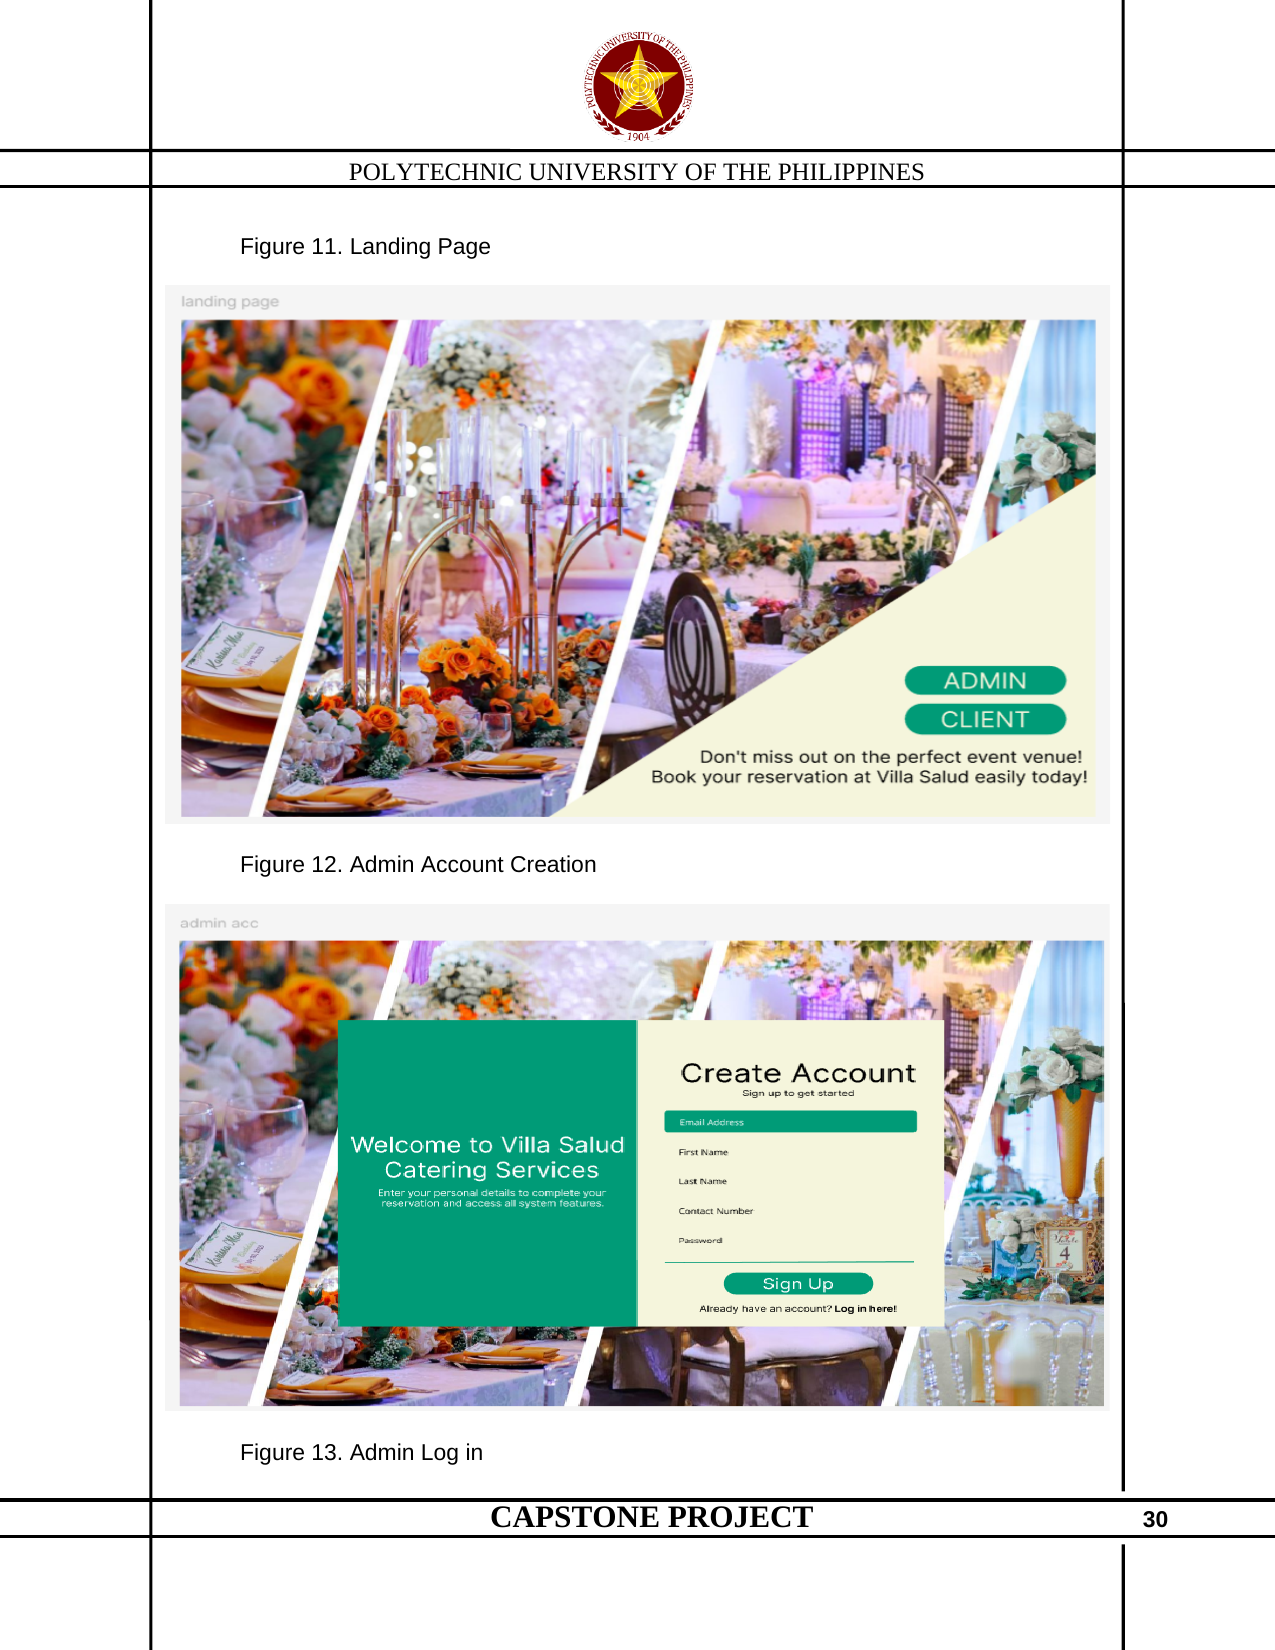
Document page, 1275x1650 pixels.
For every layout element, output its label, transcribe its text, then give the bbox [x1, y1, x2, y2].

picture [582, 31, 694, 142]
text Figure 12. Admin Account Creation [165, 851, 1110, 878]
text Figure 13. Admin Log in [165, 1439, 1110, 1465]
text Figure 11. Landing Page [165, 233, 1110, 259]
picture [165, 285, 1111, 824]
picture [165, 904, 1110, 1411]
